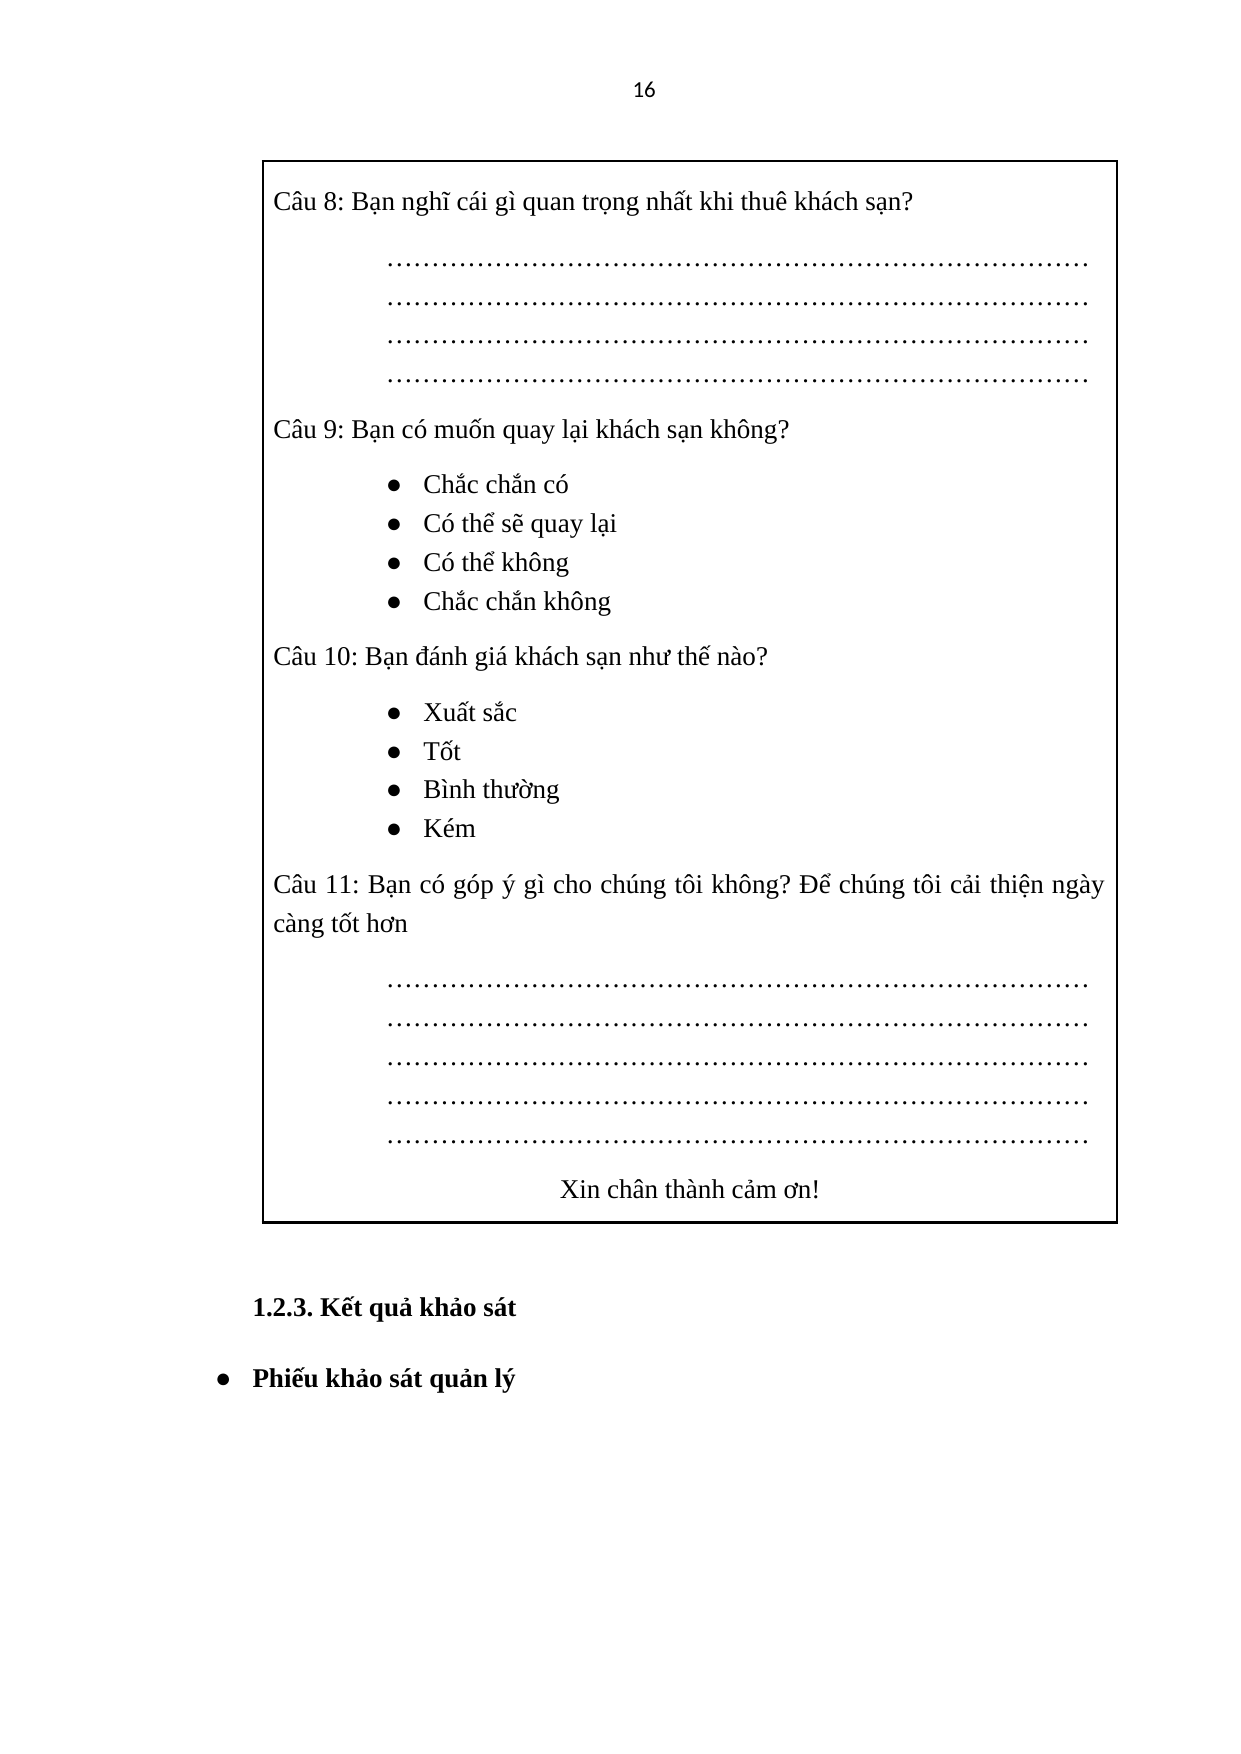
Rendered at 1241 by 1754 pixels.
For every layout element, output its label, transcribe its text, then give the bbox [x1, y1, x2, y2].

list Phiếu khảo sát quản lý [215, 1362, 1110, 1393]
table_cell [264, 162, 1116, 1221]
subtitle 1.2.3. Kết quả khảo sát [215, 1292, 1110, 1323]
